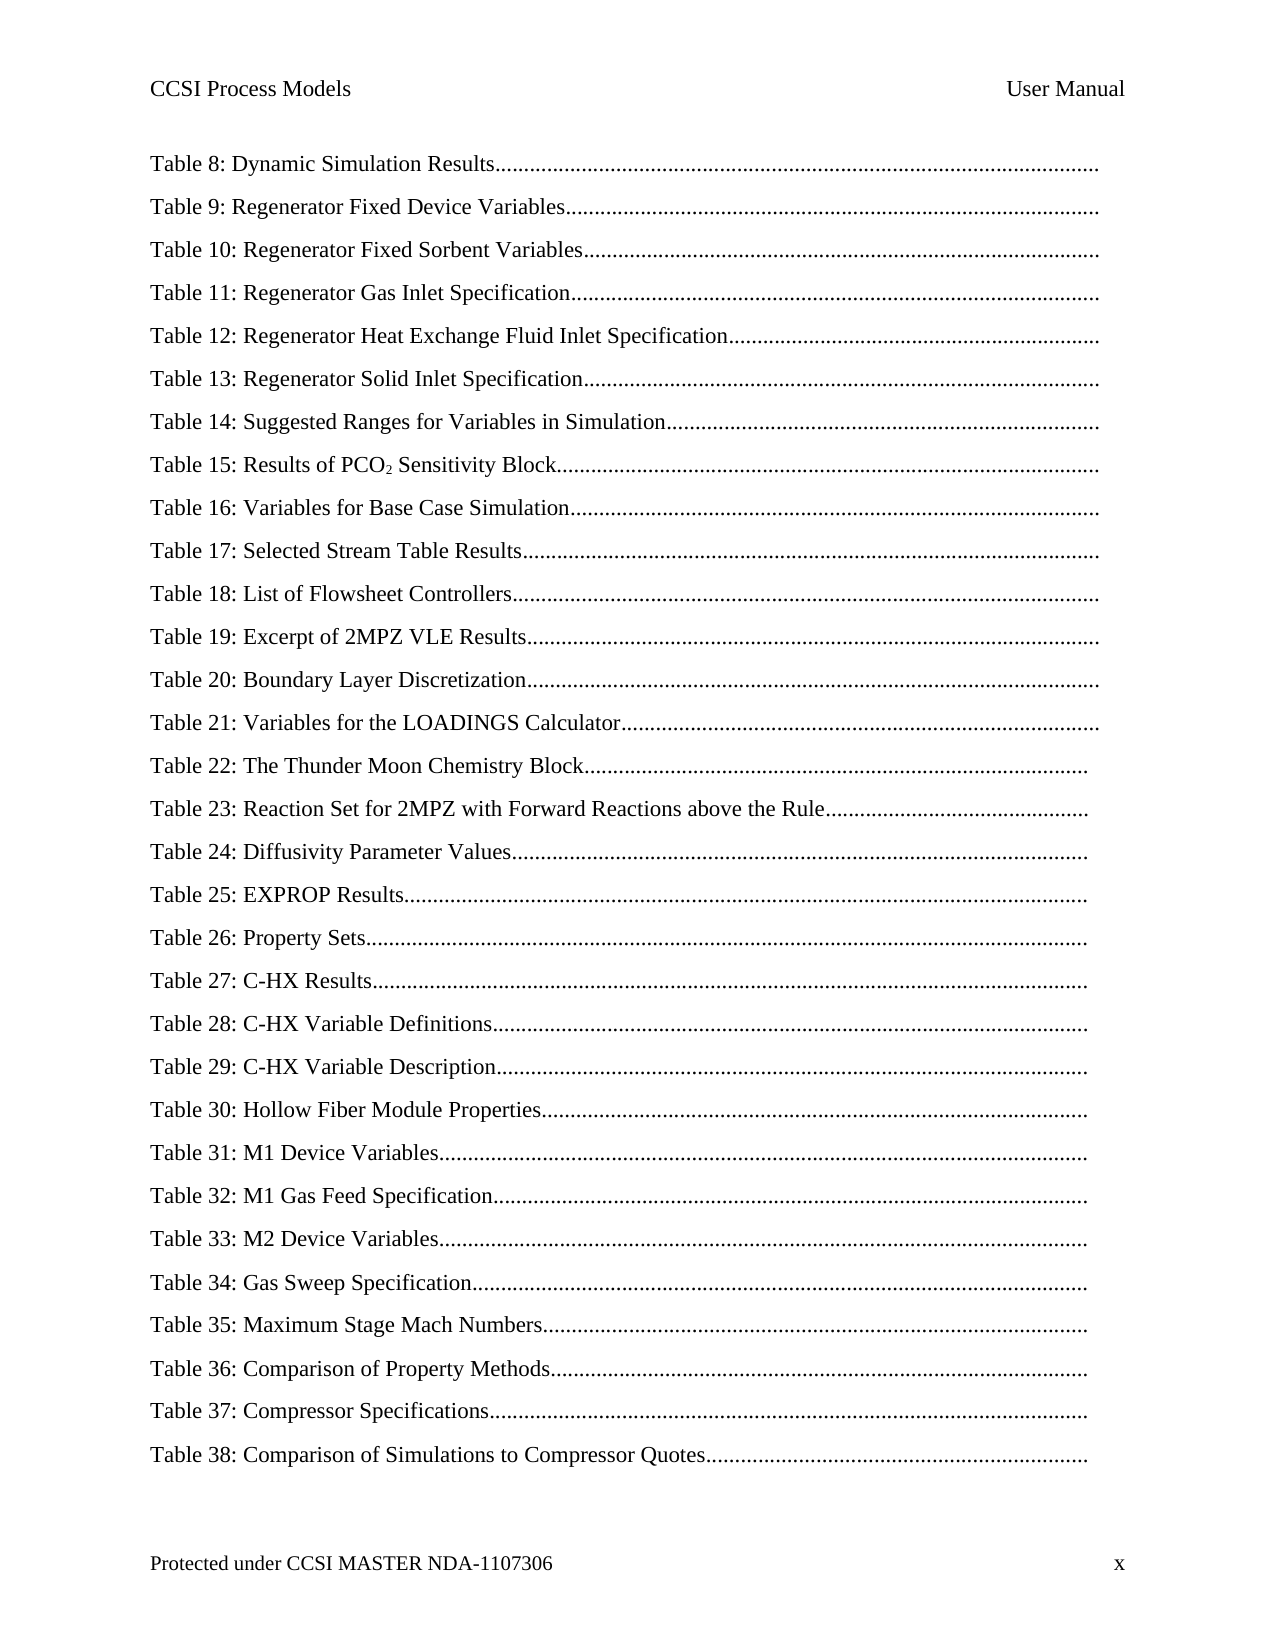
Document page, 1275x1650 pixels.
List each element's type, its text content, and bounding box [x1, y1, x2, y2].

text Table 13: Regenerator Solid Inlet Specification 45 [150, 365, 1050, 391]
text Table 16: Variables for Base Case Simulation 70 [150, 494, 1050, 521]
text Table 21: Variables for the LOADINGS Calculator 96 [150, 709, 1050, 736]
text Table 26: Property Sets 115 [150, 924, 1050, 951]
text Table 28: C-HX Variable Definitions 119 [150, 1010, 1050, 1037]
text Table 33: M2 Device Variables 139 [150, 1226, 1050, 1252]
text Table 9: Regenerator Fixed Device Variables 44 [150, 193, 1050, 219]
text Table 19: Excerpt of 2MPZ VLE Results 85 [150, 623, 1050, 649]
text Table 35: Maximum Stage Mach Numbers 144 [150, 1312, 1050, 1338]
text Table 31: M1 Device Variables 137 [150, 1139, 1050, 1166]
text Table 34: Gas Sweep Specification 139 [150, 1268, 1050, 1295]
text Table 29: C-HX Variable Description 121 [150, 1053, 1050, 1080]
text Table 27: C-HX Results 116 [150, 967, 1050, 994]
text Table 23: Reaction Set for 2MPZ with Forward Reactions above the Rule 109 [150, 795, 1050, 822]
text Table 10: Regenerator Fixed Sorbent Variables 44 [150, 236, 1050, 262]
text Table 22: The Thunder Moon Chemistry Block 103 [150, 752, 1050, 779]
text Table 32: M1 Gas Feed Specification 138 [150, 1182, 1050, 1209]
text Table 11: Regenerator Gas Inlet Specification 45 [150, 279, 1050, 305]
text Table 8: Dynamic Simulation Results 37 [150, 150, 1050, 176]
text Table 14: Suggested Ranges for Variables in Simulation 67 [150, 408, 1050, 434]
text Table 30: Hollow Fiber Module Properties 135 [150, 1096, 1050, 1123]
text Table 17: Selected Stream Table Results 71 [150, 537, 1050, 563]
text Table 24: Diffusivity Parameter Values 109 [150, 838, 1050, 865]
text Table 18: List of Flowsheet Controllers 77 [150, 580, 1050, 607]
text Table 25: EXPROP Results 114 [150, 881, 1050, 908]
text Table 20: Boundary Layer Discretization 90 [150, 666, 1050, 693]
text Table 15: Results of PCO2 Sensitivity Block 69 [150, 451, 1050, 477]
text Table 12: Regenerator Heat Exchange Fluid Inlet Specification 45 [150, 322, 1050, 348]
text Table 36: Comparison of Property Methods 148 [150, 1354, 1050, 1381]
text Table 37: Compressor Specifications 156 [150, 1398, 1050, 1424]
text Table 38: Comparison of Simulations to Compressor Quotes 157 [150, 1441, 1050, 1467]
